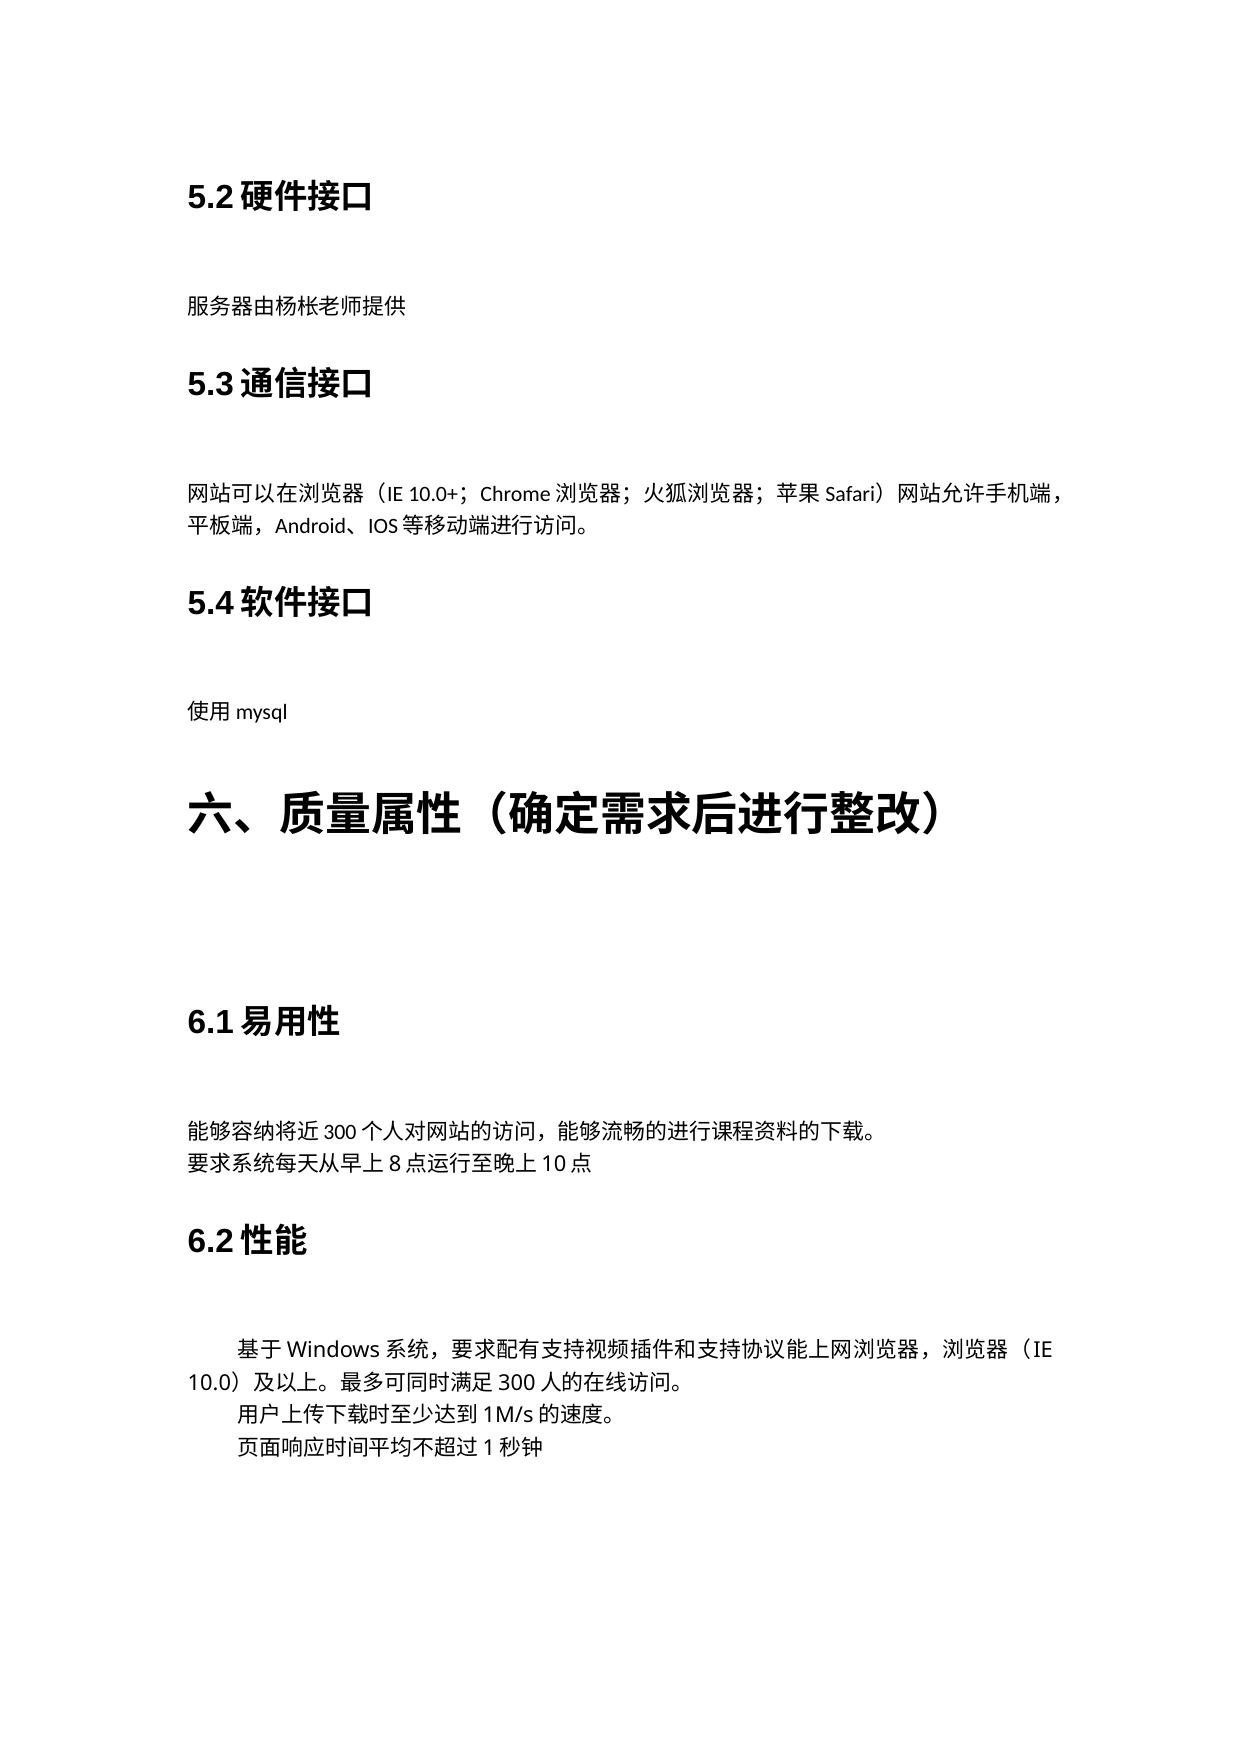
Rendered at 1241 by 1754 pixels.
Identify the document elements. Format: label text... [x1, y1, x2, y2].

text 使用mysql [187, 694, 1053, 726]
text 要求系统每天从早上8点运行至晚上10点 [187, 1146, 1053, 1178]
text 网站可以在浏览器（IE 10.0+；Chrome浏览器；火狐浏览器；苹果Safari）网站允许手机端，平板端，Android、IOS等移动端进行访问。 [187, 475, 1053, 540]
text 能够容纳将近300个人对网站的访问，能够流畅的进行课程资料的下载。 [187, 1113, 1053, 1146]
text 页面响应时间平均不超过1秒钟 [187, 1430, 1053, 1462]
text 用户上传下载时至少达到1M/s的速度。 [187, 1397, 1053, 1430]
text 服务器由杨枨老师提供 [187, 289, 1053, 321]
text 基于Windows系统，要求配有支持视频插件和支持协议能上网浏览器，浏览器（IE 10.0）及以上。最多可同时满足300人的在线访问。 [187, 1332, 1053, 1397]
